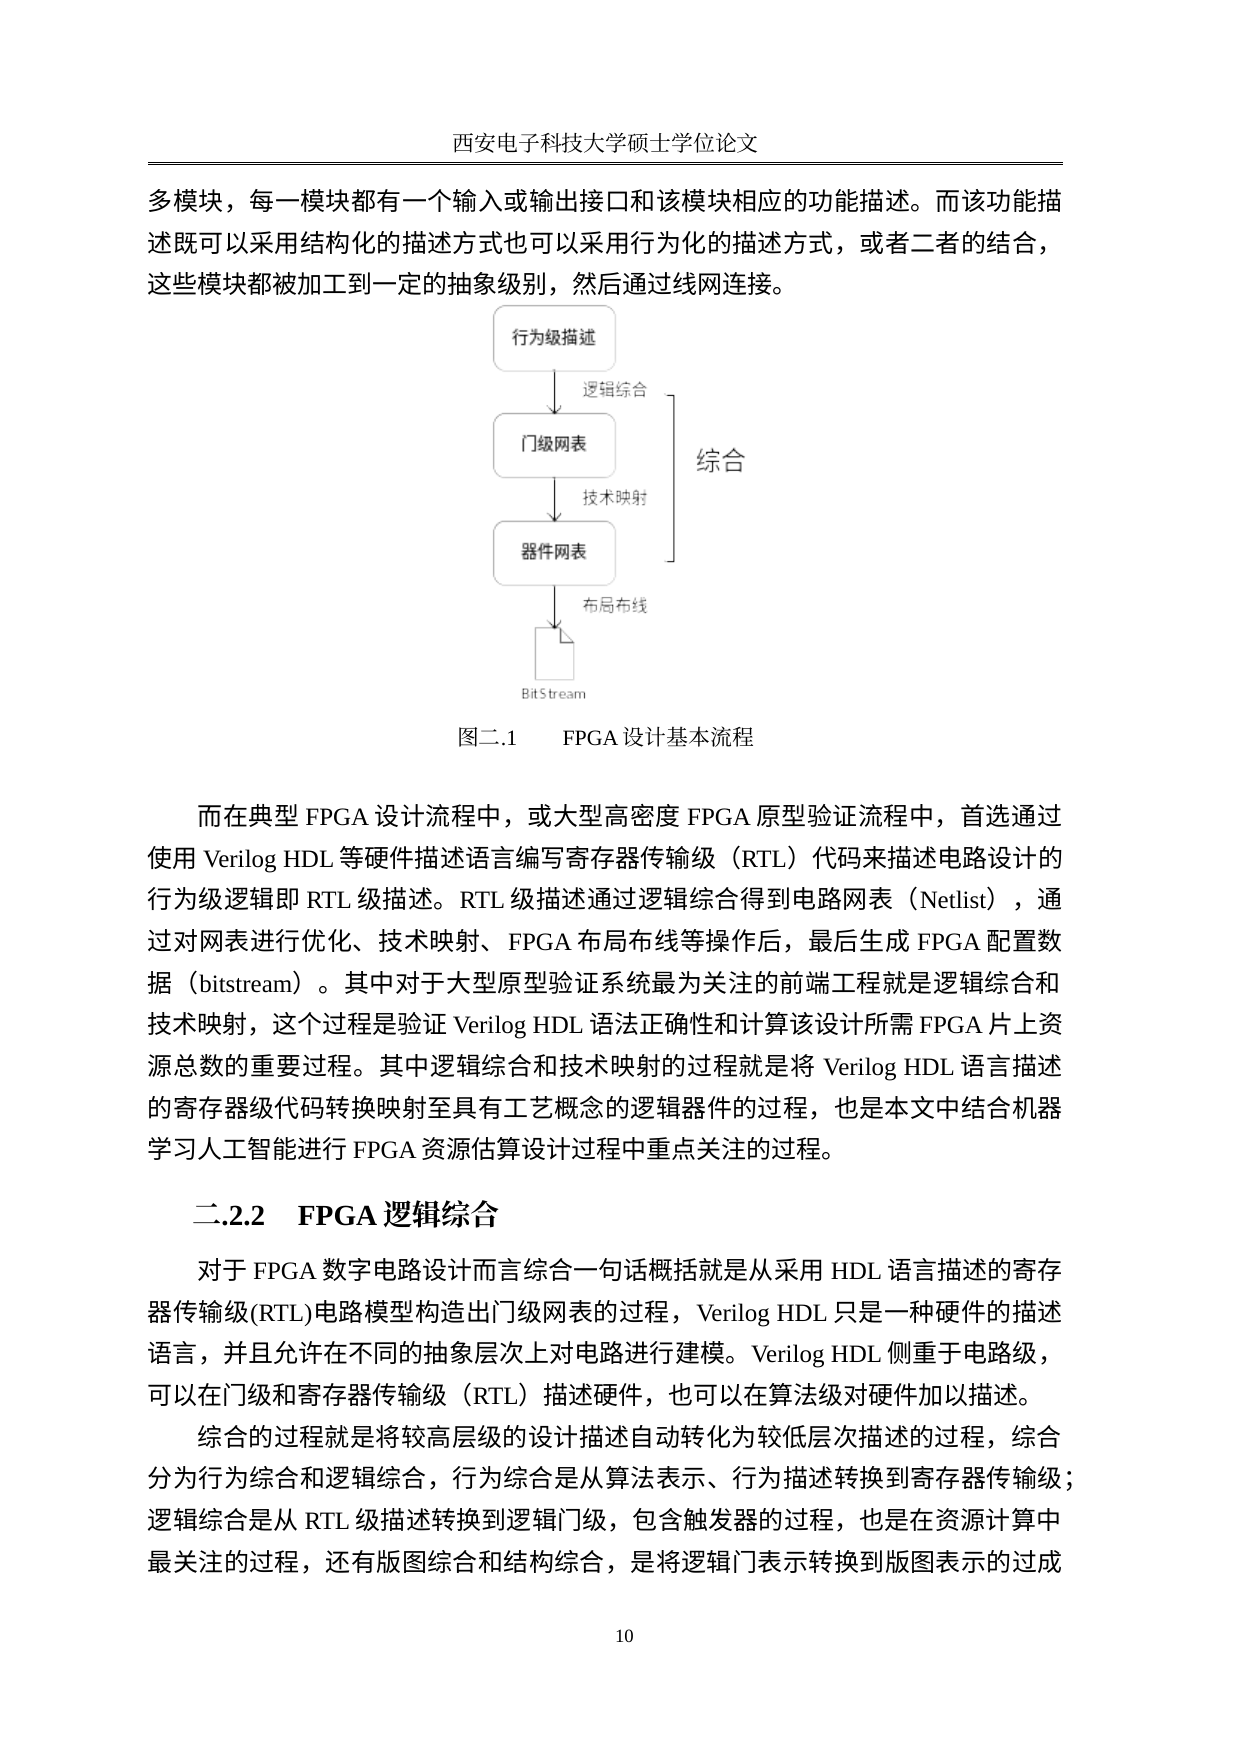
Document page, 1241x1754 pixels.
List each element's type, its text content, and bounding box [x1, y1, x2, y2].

text 而在典型FPGA设计流程中，或大型高密度FPGA原型验证流程中，首选通过使用Verilog HDL等硬件描述语言编写寄存器传输级（RTL）代码来描述电路设计的行为级逻辑即RTL级描述。RTL级描述通过逻辑综合得到电路网表（Netlist），通过对网表进行优化、技术映射、FPGA布局布线等操作后，最后生成FPGA配置数据（bitstream）。其中对于大型原型验证系统最为关注的前端工程就是逻辑综合和技术映射，这个过程是验证Verilog HDL语法正确性和计算该设计所需FPGA片上资源总数的重要过程。其中逻辑综合和技术映射的过程就是将Verilog HDL语言描述的寄存器级代码转换映射至具有工艺概念的逻辑器件的过程，也是本文中结合机器学习人工智能进行FPGA资源估算设计过程中重点关注的过程。 [148, 792, 1063, 1167]
text 对于FPGA数字电路设计而言综合一句话概括就是从采用 HDL语言描述的寄存器传输级(RTL)电路模型构造出门级网表的过程，Verilog HDL只是一种硬件的描述语言，并且允许在不同的抽象层次上对电路进行建模。Verilog HDL侧重于电路级，可以在门级和寄存器传输级（RTL）描述硬件，也可以在算法级对硬件加以描述。 [148, 1246, 1063, 1413]
subtitle FPGA逻辑综合 [192, 1192, 1063, 1234]
text FPGA设计基本流程 [148, 720, 1063, 751]
